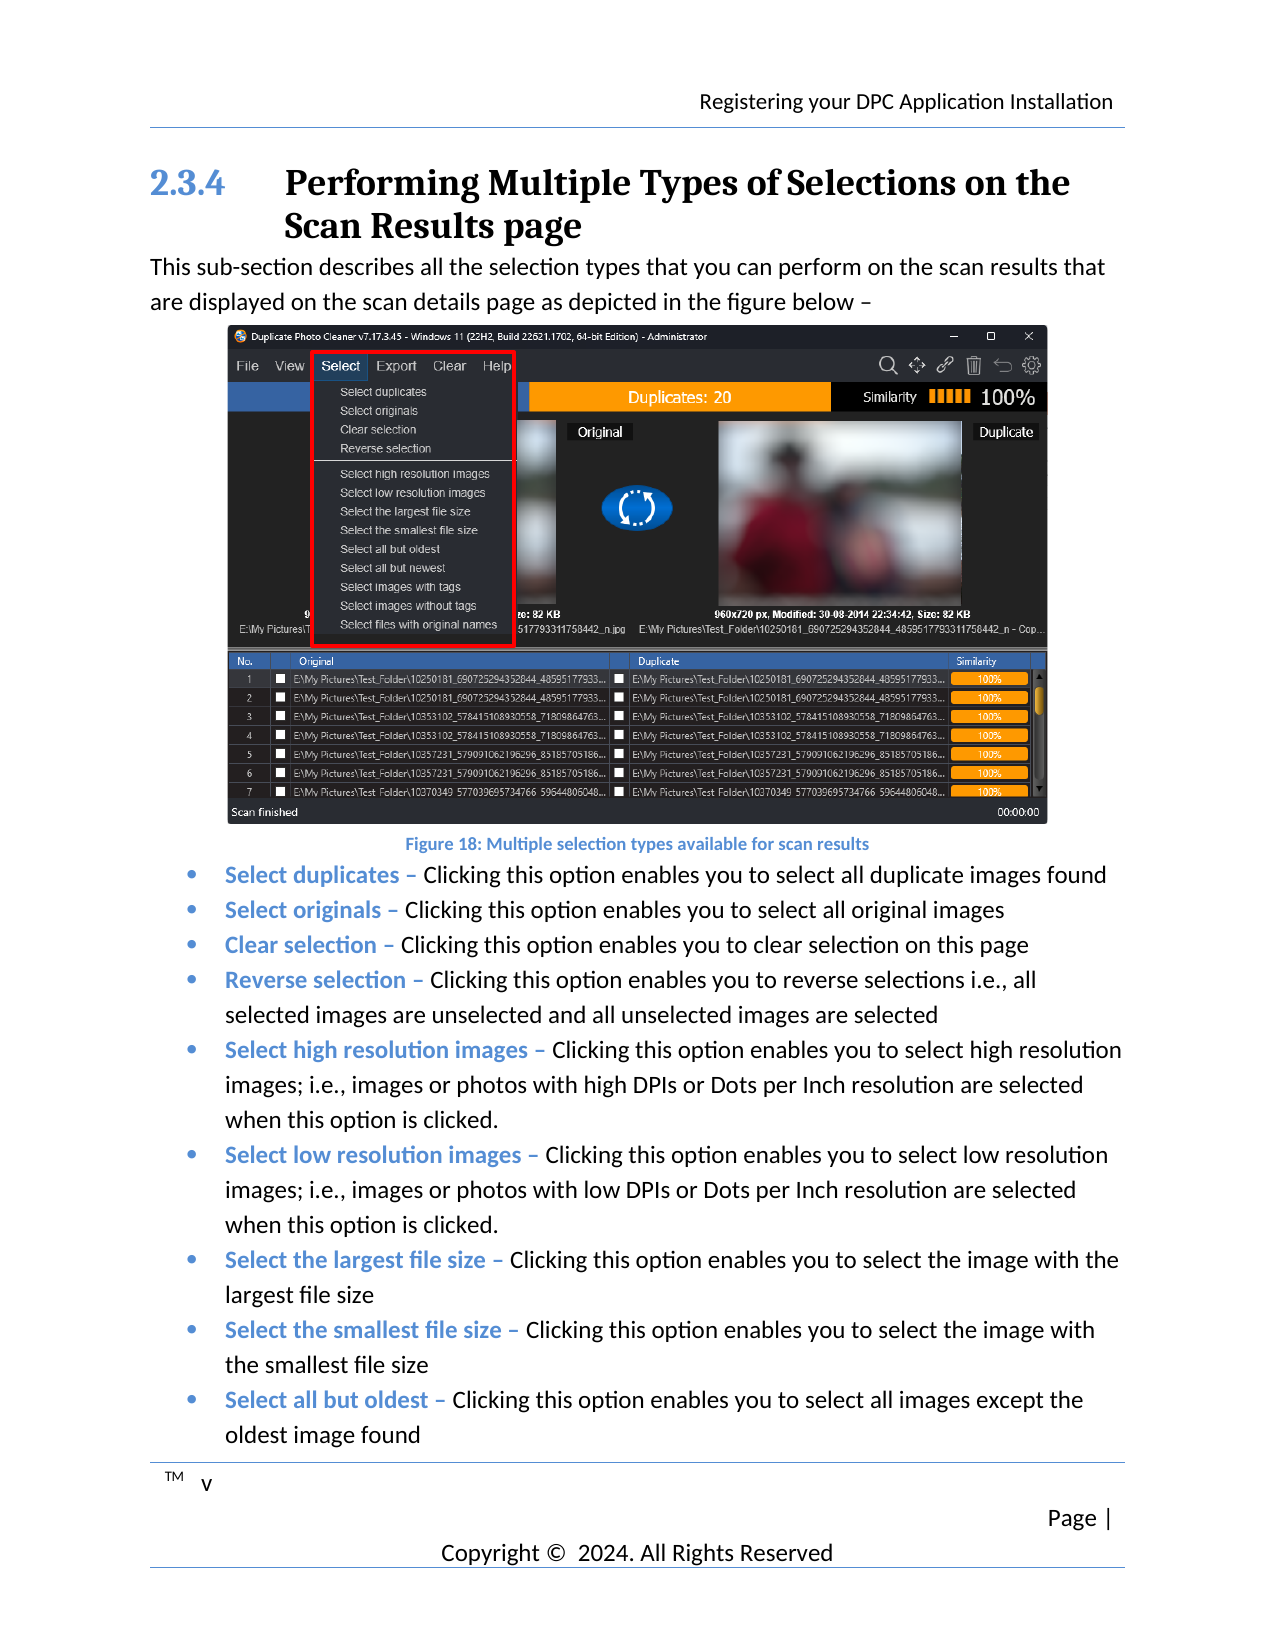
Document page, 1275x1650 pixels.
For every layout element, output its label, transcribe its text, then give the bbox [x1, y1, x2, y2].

picture [227, 325, 1048, 824]
list Select the smallest file size – Clicking this option enables you to select the image with the smallest file size [187, 1314, 1125, 1380]
subtitle Performing Multiple Types of Selections on the Scan Results page [150, 161, 1125, 247]
list Select low resolution images – Clicking this option enables you to select low resolution images; i.e., images or photos with low DPIs or Dots per Inch resolution are selected when this option is clicked. [187, 1139, 1125, 1240]
list Select duplicates – Clicking this option enables you to select all duplicate images found [187, 859, 1125, 890]
list Select all but oldest – Clicking this option enables you to select all images except the oldest image found [187, 1384, 1125, 1450]
list Clear selection – Clicking this option enables you to clear selection on this page [187, 929, 1125, 960]
text Figure 18: Multiple selection types available for scan results [150, 832, 1125, 855]
list Select the largest file size – Clicking this option enables you to select the image with the largest file size [187, 1244, 1125, 1310]
text This sub-section describes all the selection types that you can perform on the scan results that are displayed on the scan details page as depicted in the figure below – [150, 252, 1125, 317]
list Reverse selection – Clicking this option enables you to reverse selections i.e., all selected images are unselected and all unselected images are selected [187, 964, 1125, 1030]
list Select high resolution images – Clicking this option enables you to select high resolution images; i.e., images or photos with high DPIs or Dots per Inch resolution are selected when this option is clicked. [187, 1034, 1125, 1135]
list Select originals – Clicking this option enables you to select all original images [187, 894, 1125, 925]
